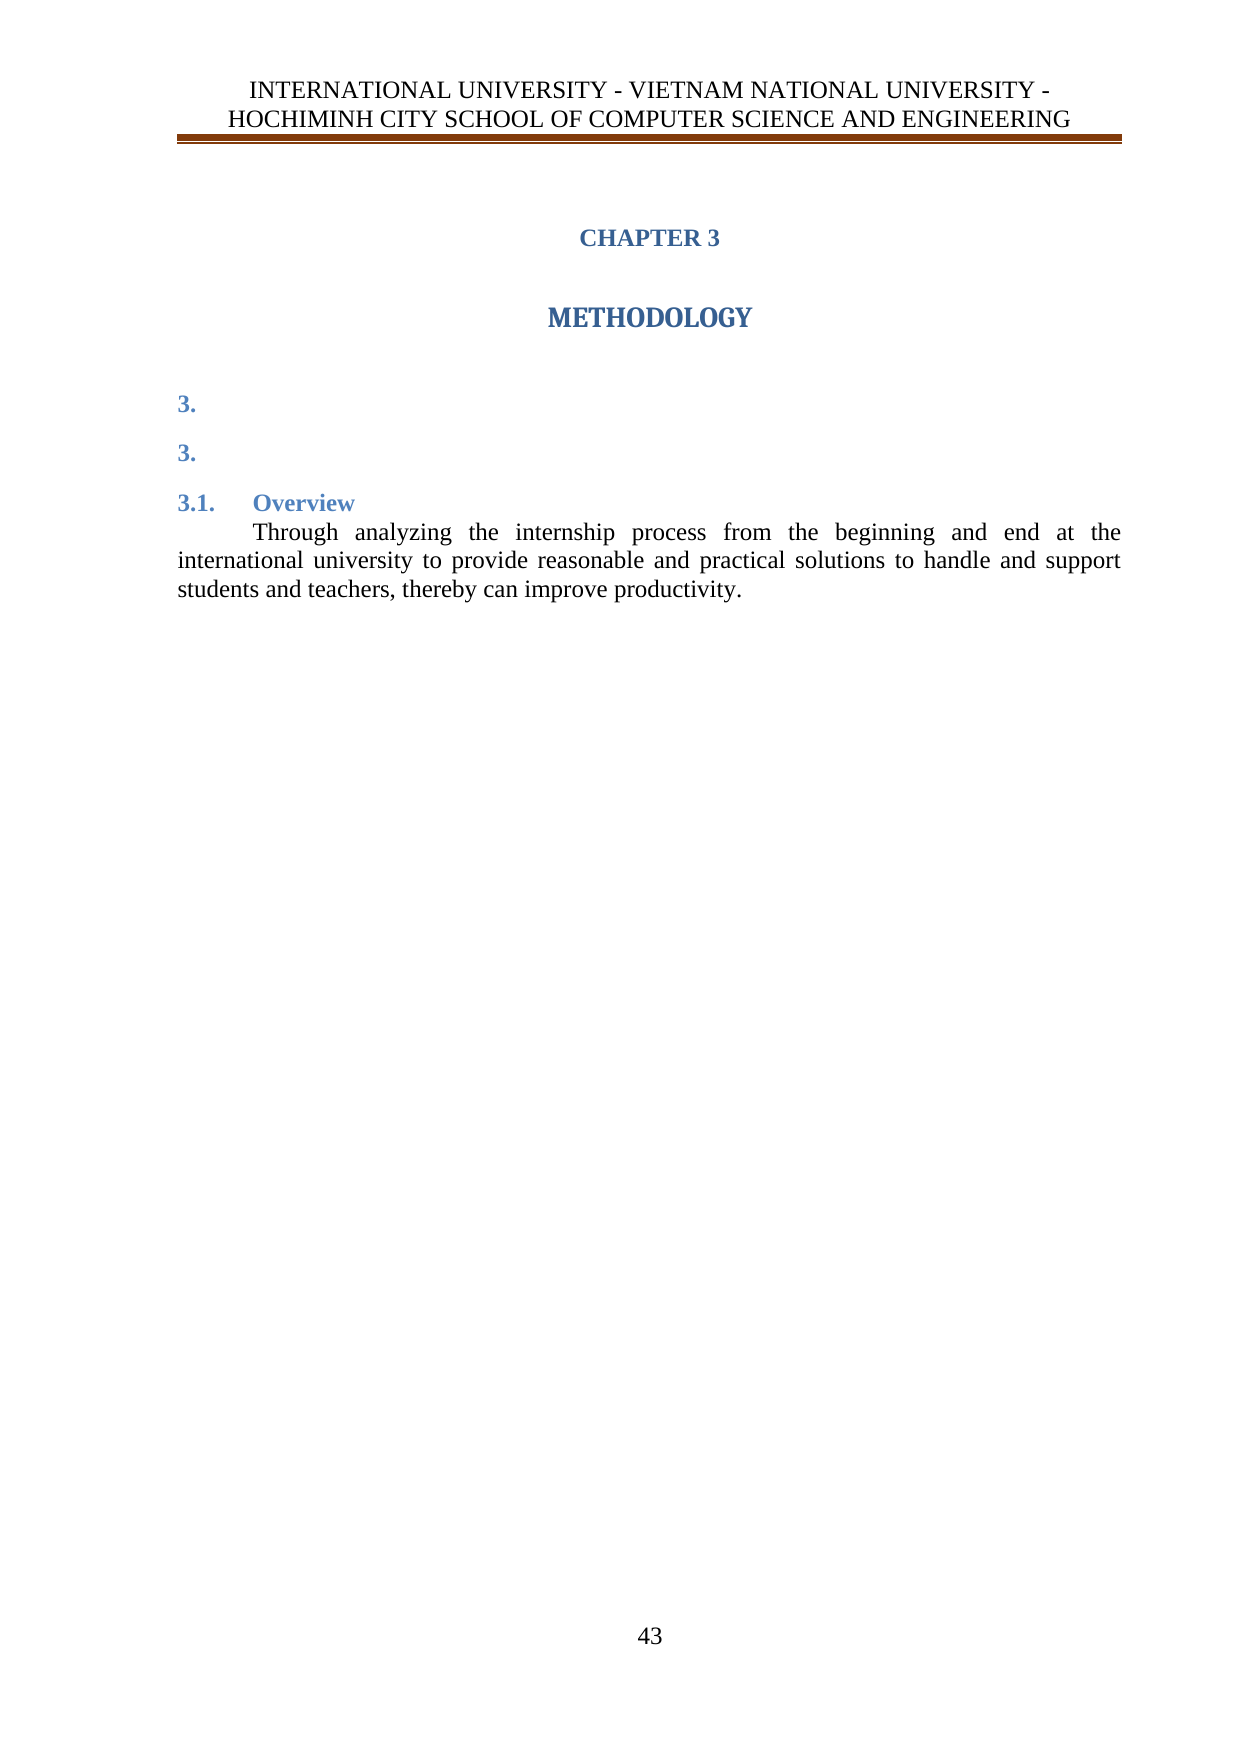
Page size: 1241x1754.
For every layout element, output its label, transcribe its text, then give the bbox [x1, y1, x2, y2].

text Through analyzing the internship process from the beginning and end at the international university to provide reasonable and practical solutions to handle and support students and teachers, thereby can improve productivity. [177, 517, 1122, 603]
subtitle METHODOLOGY [177, 301, 1122, 335]
subtitle CHAPTER 3 [177, 223, 1122, 251]
subtitle Overview [177, 488, 1122, 517]
